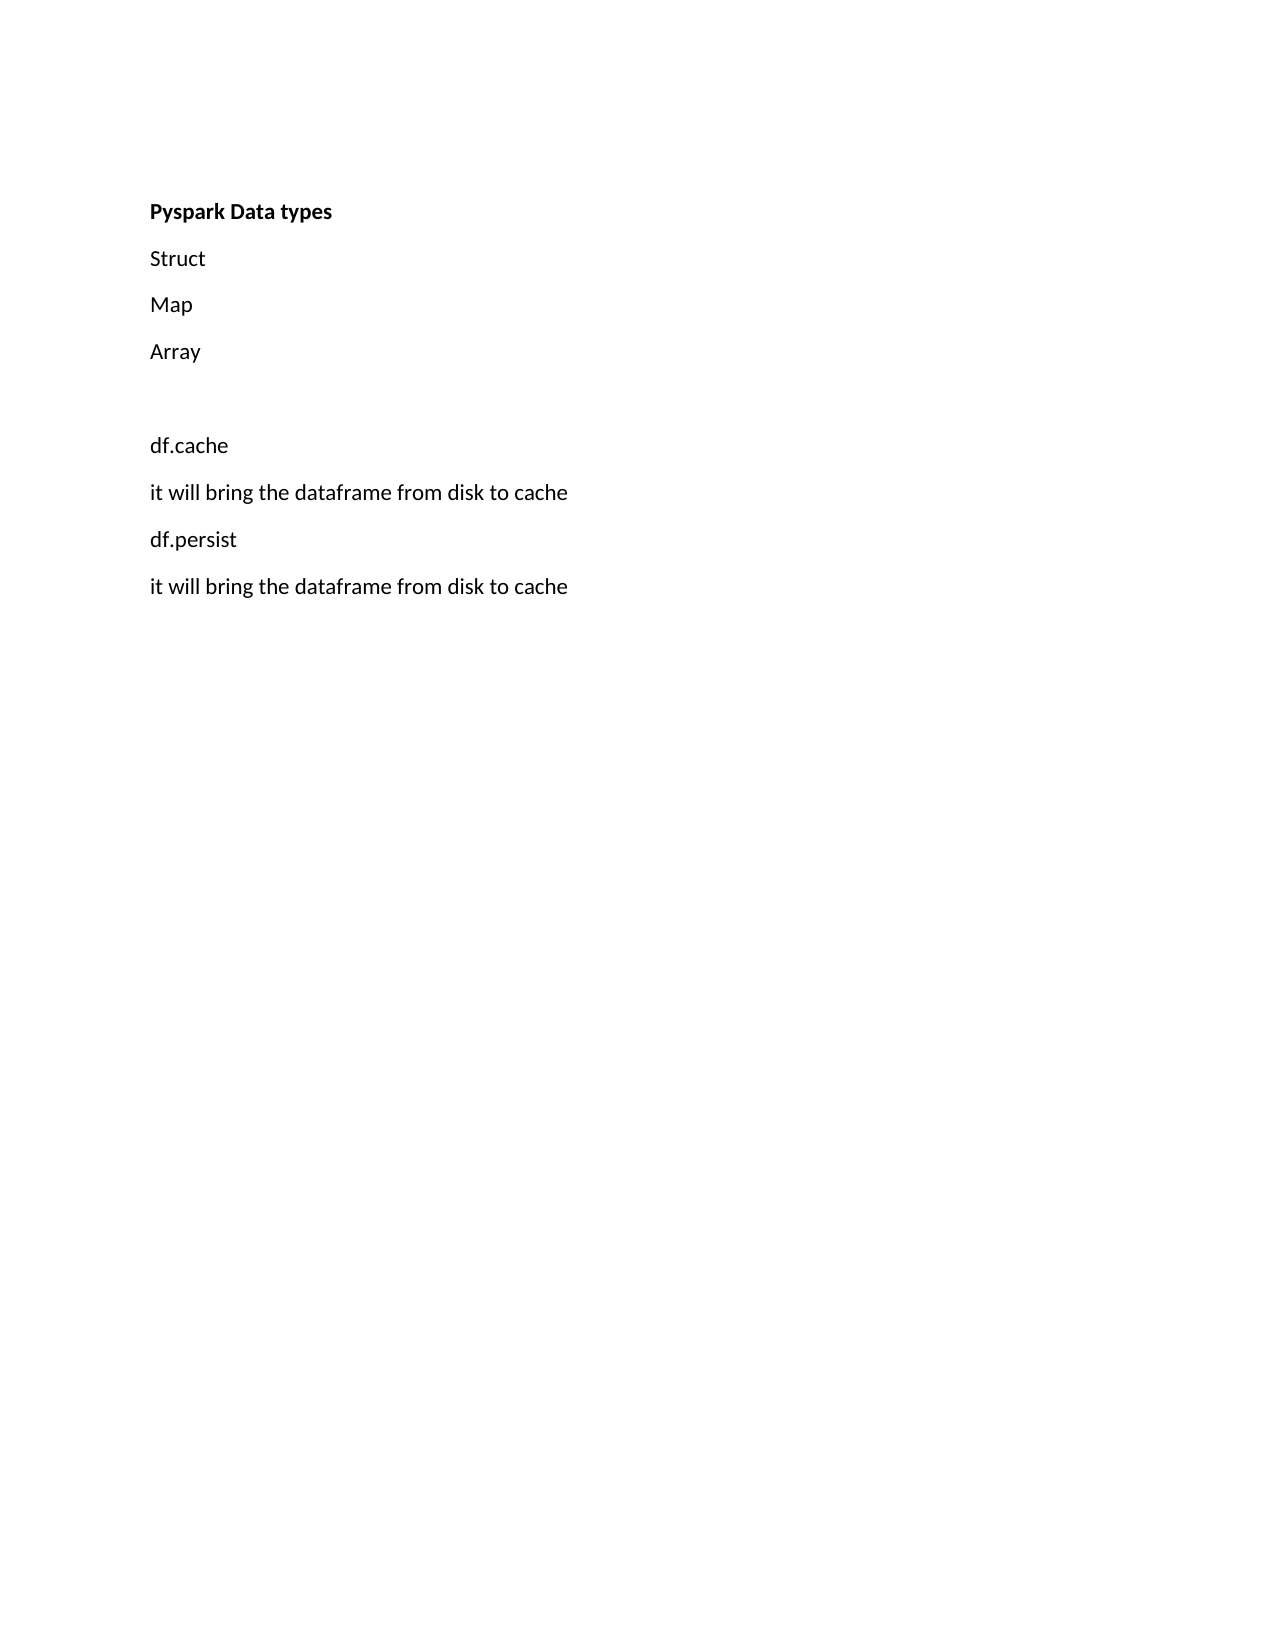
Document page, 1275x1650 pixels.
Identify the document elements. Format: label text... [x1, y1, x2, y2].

text df.persist [150, 525, 1125, 553]
text df.cache [150, 431, 1125, 459]
text Pyspark Data types [150, 197, 1125, 225]
text Array [150, 337, 1125, 366]
text it will bring the dataframe from disk to cache [150, 478, 1125, 506]
text Struct [150, 244, 1125, 272]
text it will bring the dataframe from disk to cache [150, 572, 1125, 600]
text Map [150, 291, 1125, 319]
